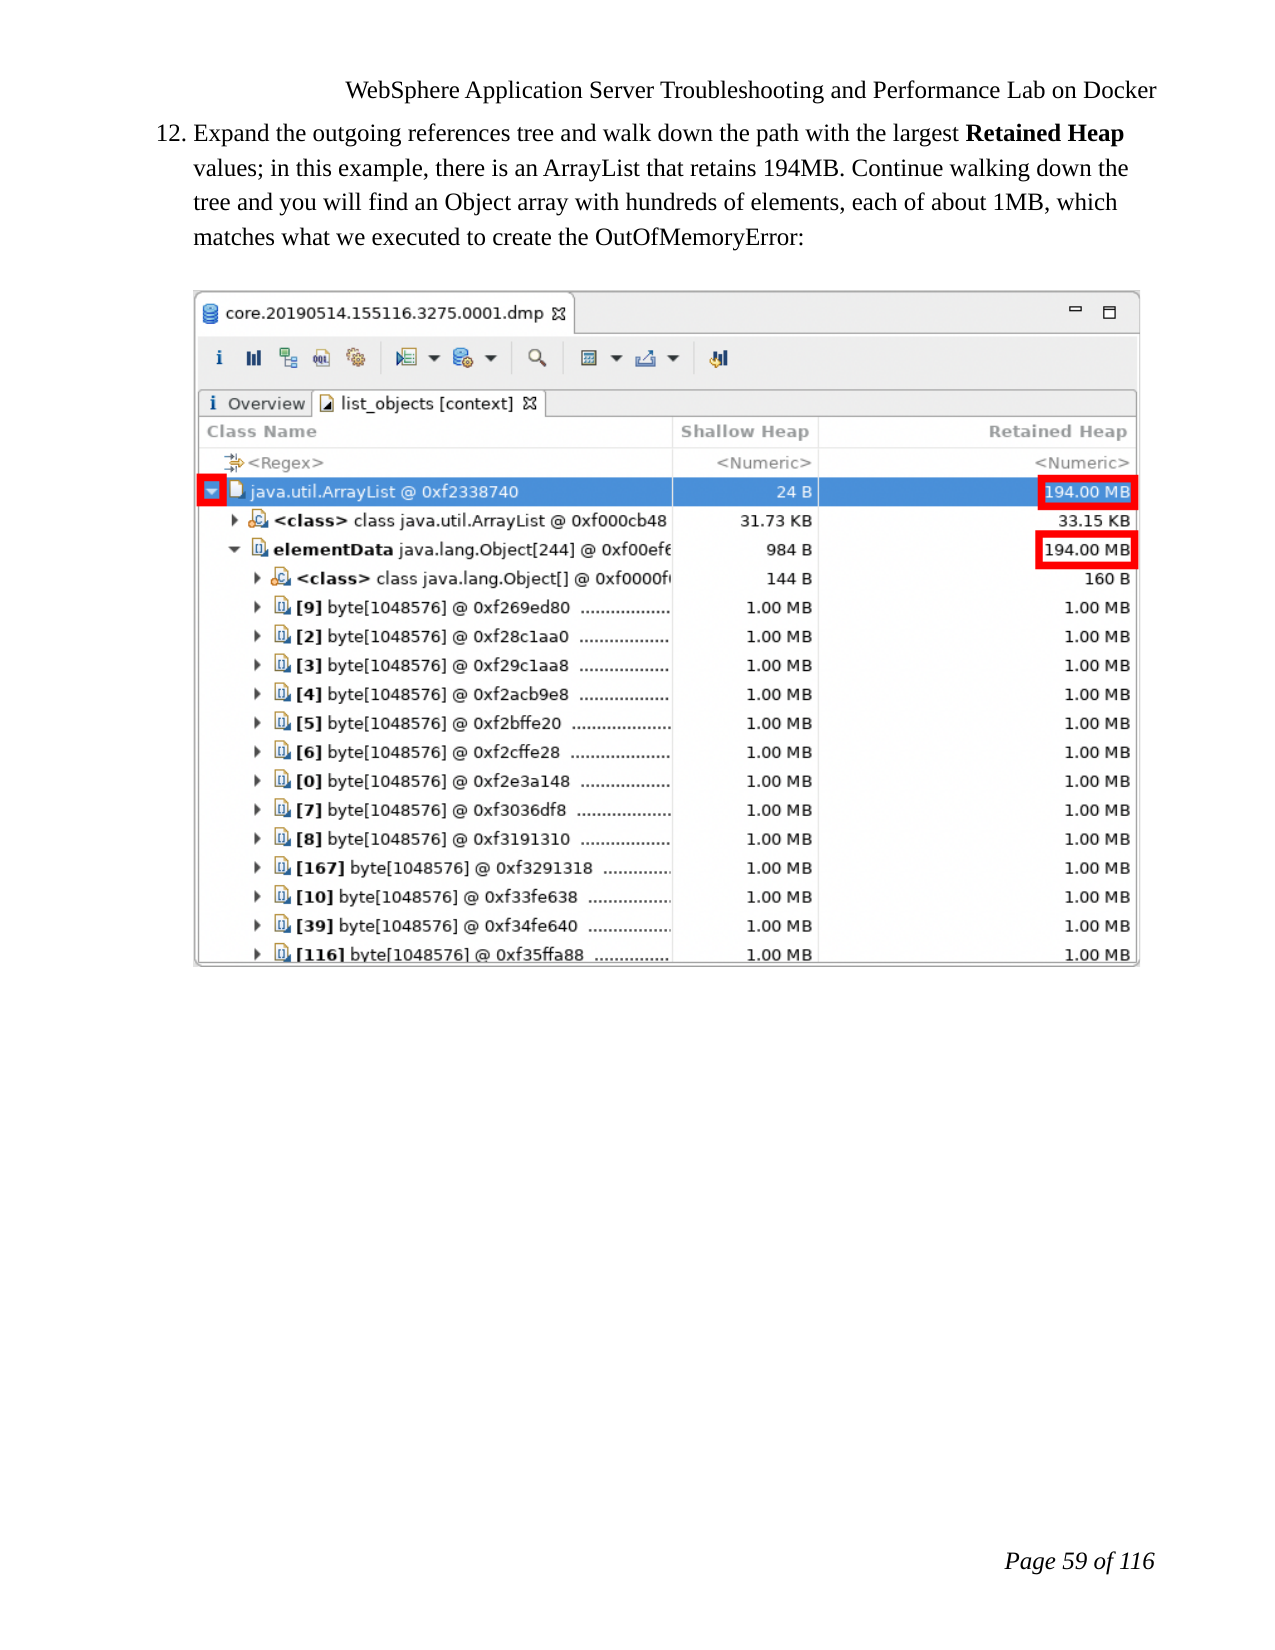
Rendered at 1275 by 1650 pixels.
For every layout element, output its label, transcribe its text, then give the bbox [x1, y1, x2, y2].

picture [193, 290, 1141, 967]
